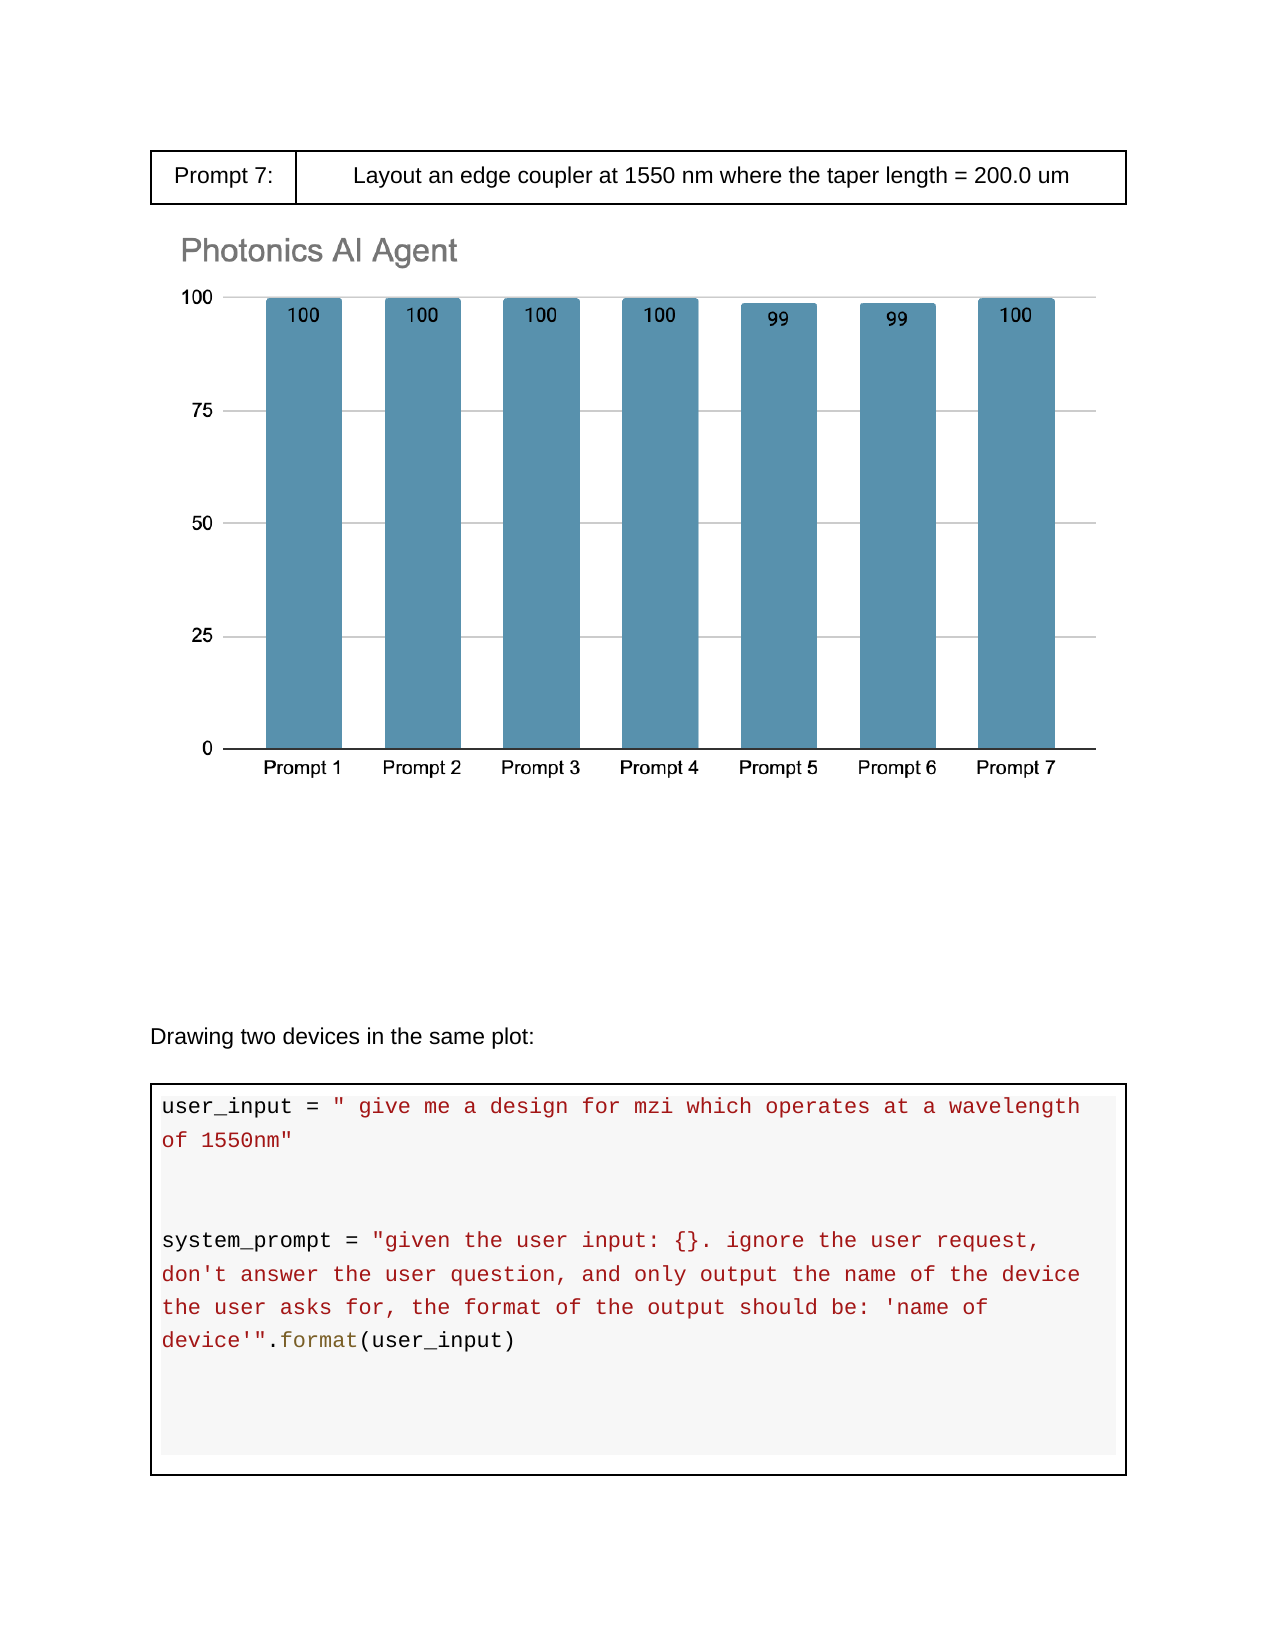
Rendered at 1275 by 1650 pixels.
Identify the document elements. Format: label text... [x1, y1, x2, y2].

picture [150, 205, 1125, 808]
table_cell Layout an edge coupler at 1550 nm where the taper length = 200.0 um [297, 152, 1125, 203]
table_cell Prompt 7: [152, 152, 295, 203]
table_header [152, 1085, 1125, 1474]
text Drawing two devices in the same plot: [150, 1023, 1125, 1049]
